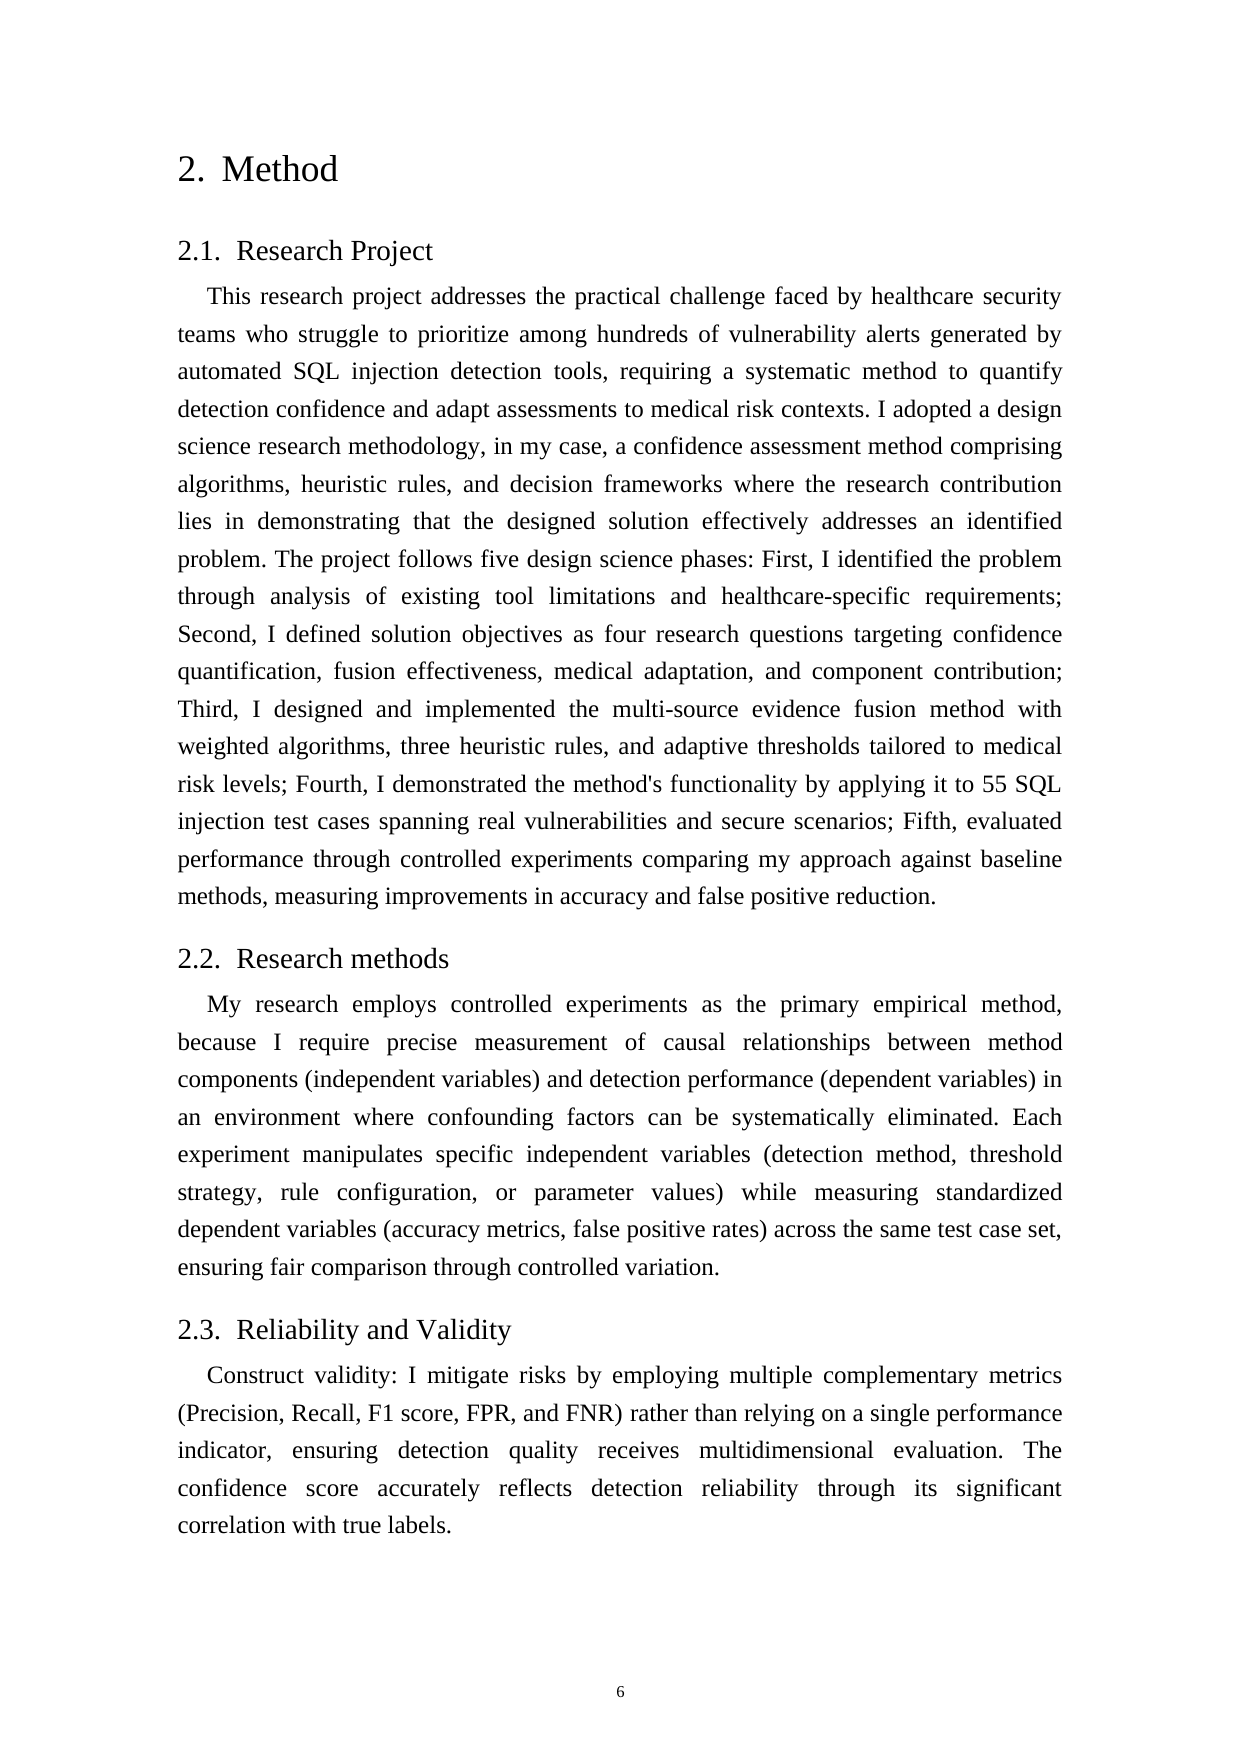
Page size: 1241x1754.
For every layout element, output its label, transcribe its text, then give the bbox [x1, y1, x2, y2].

text My research employs controlled experiments as the primary empirical method, because I require precise measurement of causal relationships between method components (independent variables) and detection performance (dependent variables) in an environment where confounding factors can be systematically eliminated. Each experiment manipulates specific independent variables (detection method, threshold strategy, rule configuration, or parameter values) while measuring standardized dependent variables (accuracy metrics, false positive rates) across the same test case set, ensuring fair comparison through controlled variation. [177, 985, 1063, 1285]
subtitle Research methods [177, 939, 1063, 977]
subtitle Reliability and Validity [177, 1310, 1063, 1348]
subtitle Method [177, 131, 1063, 206]
text Construct validity: I mitigate risks by employing multiple complementary metrics (Precision, Recall, F1 score, FPR, and FNR) rather than relying on a single performance indicator, ensuring detection quality receives multidimensional evaluation. The confidence score accurately reflects detection reliability through its significant correlation with true labels. [177, 1356, 1063, 1543]
subtitle Research Project [177, 231, 1063, 268]
text This research project addresses the practical challenge faced by healthcare security teams who struggle to prioritize among hundreds of vulnerability alerts generated by automated SQL injection detection tools, requiring a systematic method to quantify detection confidence and adapt assessments to medical risk contexts. I adopted a design science research methodology, in my case, a confidence assessment method comprising algorithms, heuristic rules, and decision frameworks where the research contribution lies in demonstrating that the designed solution effectively addresses an identified problem. The project follows five design science phases: First, I identified the problem through analysis of existing tool limitations and healthcare-specific requirements; Second, I defined solution objectives as four research questions targeting confidence quantification, fusion effectiveness, medical adaptation, and component contribution; Third, I designed and implemented the multi-source evidence fusion method with weighted algorithms, three heuristic rules, and adaptive thresholds tailored to medical risk levels; Fourth, I demonstrated the method's functionality by applying it to 55 SQL injection test cases spanning real vulnerabilities and secure scenarios; Fifth, evaluated performance through controlled experiments comparing my approach against baseline methods, measuring improvements in accuracy and false positive reduction. [177, 277, 1063, 914]
